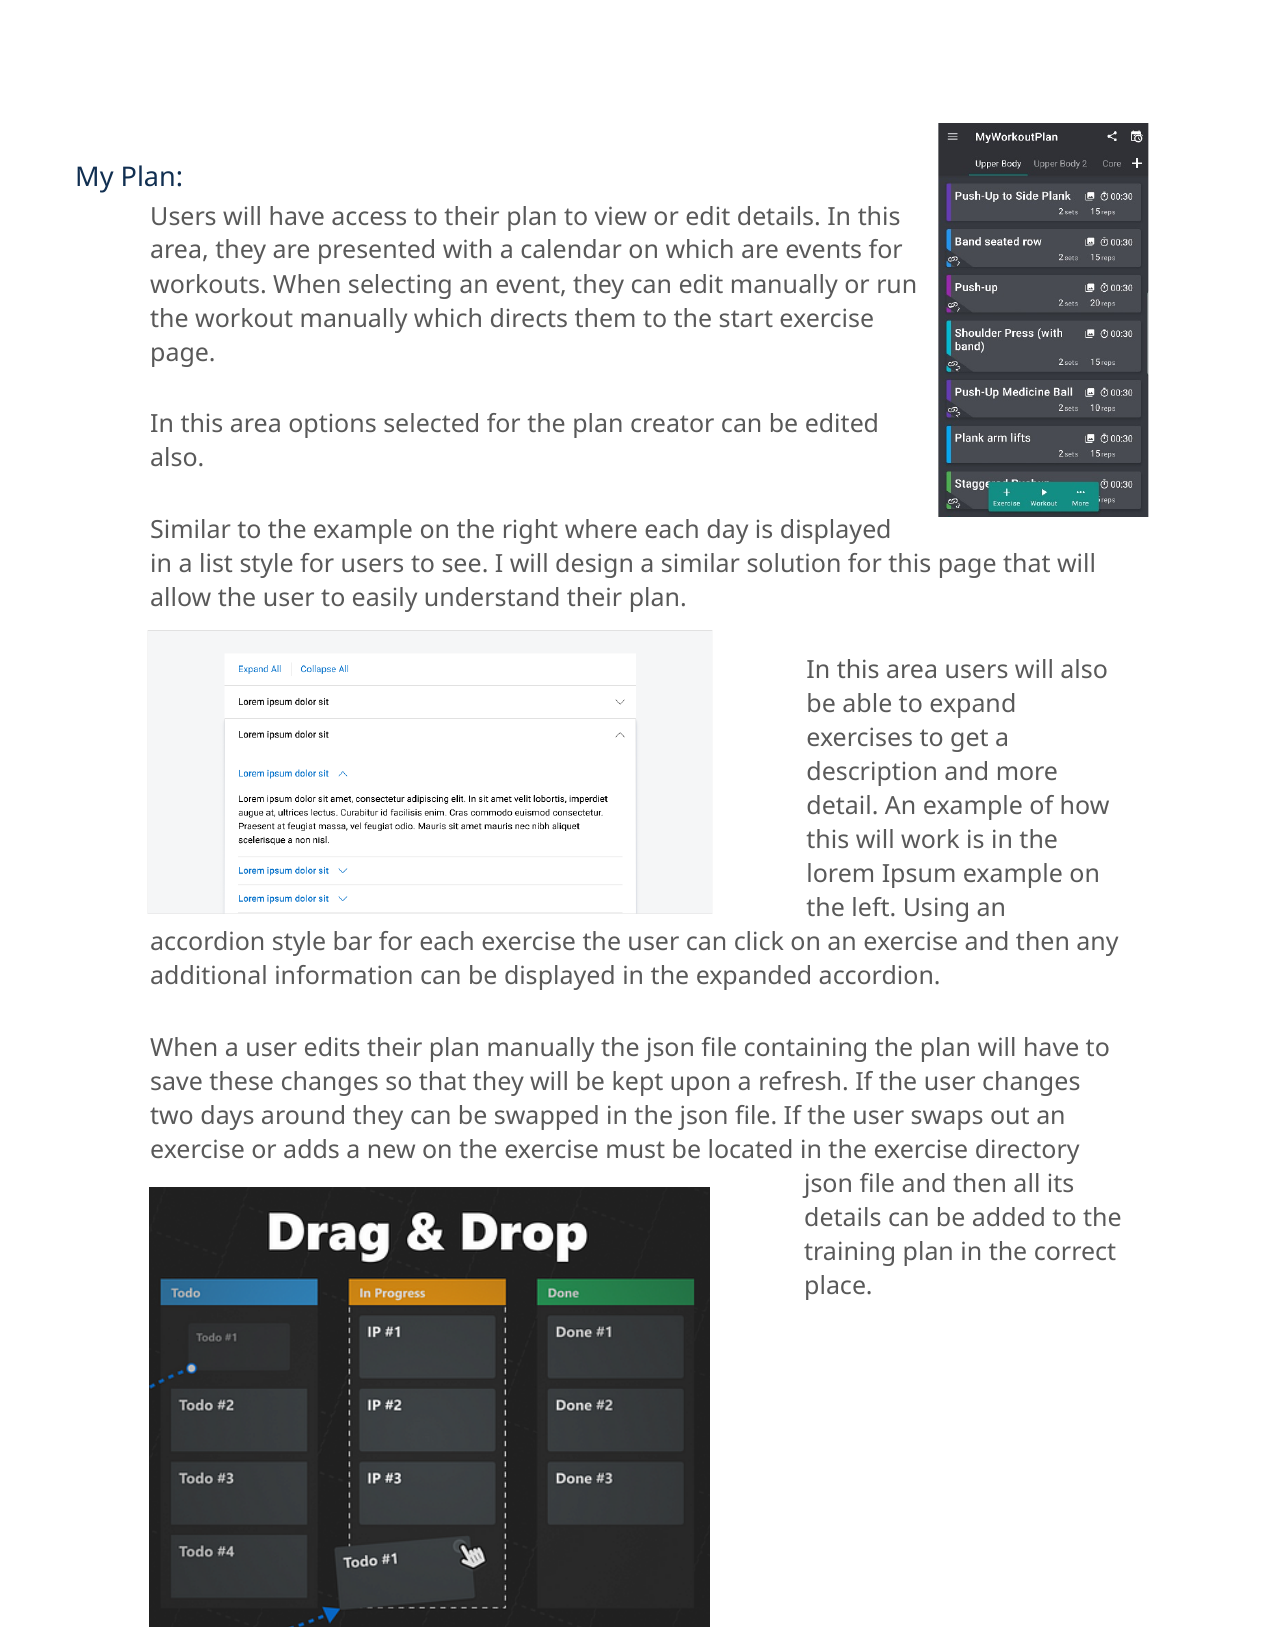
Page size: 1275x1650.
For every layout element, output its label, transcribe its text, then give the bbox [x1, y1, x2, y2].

picture [938, 123, 1149, 517]
subtitle My Plan: [75, 157, 938, 194]
text In this area options selected for the plan creator can be edited also. [150, 406, 938, 474]
picture [147, 630, 713, 914]
text Similar to the example on the right where each day is displayed in a list style for users to see. I will design a similar solution for this page that will allow the user to easily understand their plan. [150, 512, 1125, 614]
picture [149, 1187, 710, 1627]
text Users will have access to their plan to view or edit details. In this area, they are presented with a calendar on which are events for workouts. When selecting an event, they can edit manually or run the workout manually which directs them to the start exercise page. [150, 198, 938, 368]
text When a user edits their plan manually the json file containing the plan will have to save these changes so that they will be kept upon a refresh. If the user changes two days around they can be swapped in the json file. If the user swaps out an exercise or adds a new on the exercise must be located in the exercise directory json file and then all its details can be added to the training plan in the correct place. [150, 1029, 1125, 1302]
